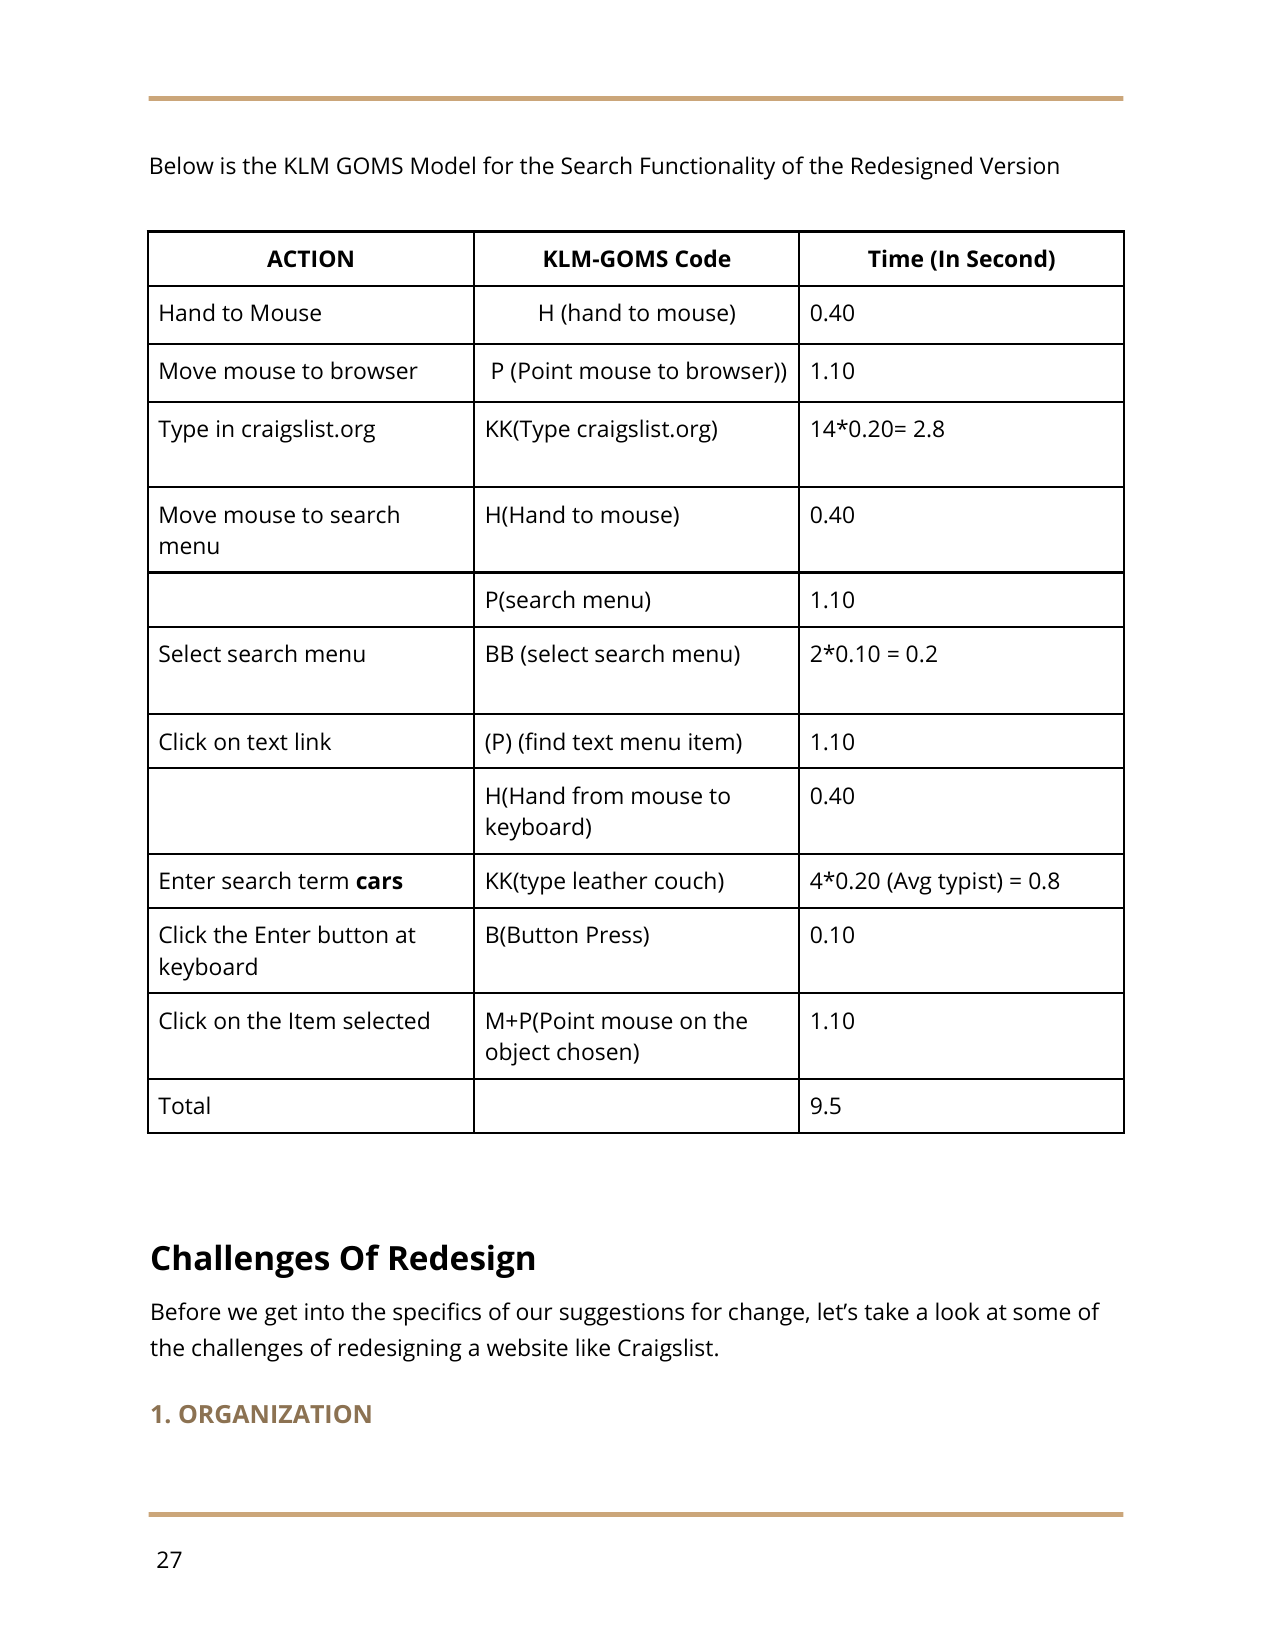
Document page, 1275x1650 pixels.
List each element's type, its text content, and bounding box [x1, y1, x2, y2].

subtitle Challenges Of Redesign [150, 1235, 1125, 1280]
table_cell Hand to Mouse [149, 287, 473, 343]
table_cell 0.10 [800, 909, 1123, 992]
table_cell Enter search term cars [149, 855, 473, 907]
table_header KLM-GOMS Code [475, 233, 798, 284]
table_cell [475, 1080, 798, 1132]
table_cell Move mouse to browser [149, 345, 473, 401]
subtitle 1. ORGANIZATION [150, 1397, 1125, 1431]
table_cell 2*0.10 = 0.2 [800, 628, 1123, 713]
table_cell 14*0.20= 2.8 [800, 403, 1123, 486]
table_cell P (Point mouse to browser)) [475, 345, 798, 401]
table_cell H(Hand to mouse) [475, 488, 798, 571]
table_cell B(Button Press) [475, 909, 798, 992]
table_cell M+P(Point mouse on the object chosen) [475, 994, 798, 1078]
table_header Time (In Second) [800, 233, 1123, 284]
table_cell Click on the Item selected [149, 994, 473, 1078]
text Below is the KLM GOMS Model for the Search Functionality of the Redesigned Version [148, 150, 1125, 181]
table_cell 4*0.20 (Avg typist) = 0.8 [800, 855, 1123, 907]
table_cell 1.10 [800, 574, 1123, 626]
table_cell Select search menu [149, 628, 473, 713]
picture [148, 96, 1124, 101]
table_cell 1.10 [800, 994, 1123, 1078]
table_cell P(search menu) [475, 574, 798, 626]
table_cell 0.40 [800, 488, 1123, 571]
table_header ACTION [149, 233, 473, 284]
table_cell KK(Type craigslist.org) [475, 403, 798, 486]
table_cell [149, 769, 473, 853]
table_cell H(Hand from mouse to keyboard) [475, 769, 798, 853]
table_cell KK(type leather couch) [475, 855, 798, 907]
table_cell (P) (find text menu item) [475, 715, 798, 767]
table_cell Total [149, 1080, 473, 1132]
table_cell H (hand to mouse) [475, 287, 798, 343]
table_cell Click on text link [149, 715, 473, 767]
table_cell Move mouse to search menu [149, 488, 473, 571]
table_cell BB (select search menu) [475, 628, 798, 713]
table_cell [149, 574, 473, 626]
table_cell 1.10 [800, 345, 1123, 401]
table_cell 1.10 [800, 715, 1123, 767]
table_cell 9.5 [800, 1080, 1123, 1132]
table_cell 0.40 [800, 769, 1123, 853]
text Before we get into the specifics of our suggestions for change, let’s take a look at some of the challenges of redesigning a website like Craigslist. [150, 1296, 1125, 1363]
table_cell Click the Enter button at keyboard [149, 909, 473, 992]
table_cell Type in craigslist.org [149, 403, 473, 486]
picture [148, 1512, 1124, 1517]
table_cell 0.40 [800, 287, 1123, 343]
